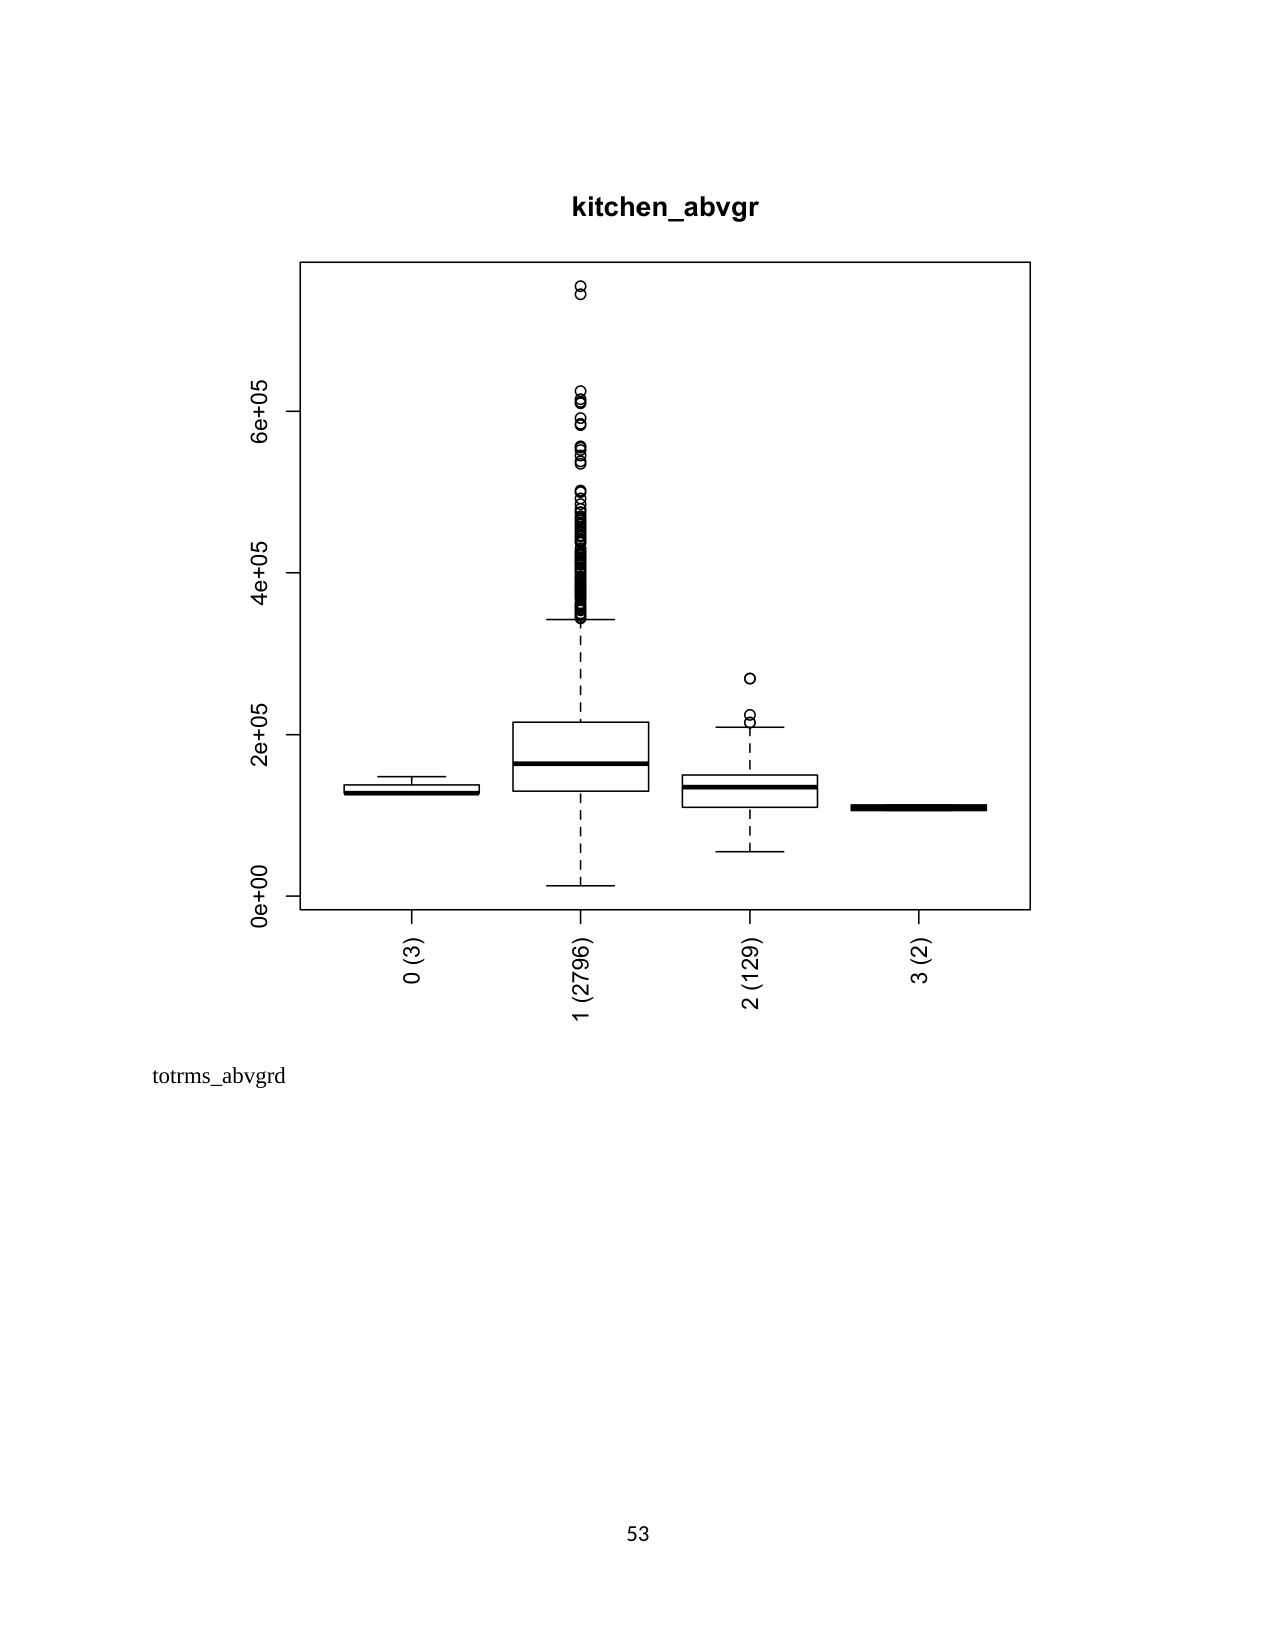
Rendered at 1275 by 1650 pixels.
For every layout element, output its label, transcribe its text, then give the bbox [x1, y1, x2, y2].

picture [187, 150, 1088, 1050]
text totrms_abvgrd [152, 1063, 1123, 1089]
